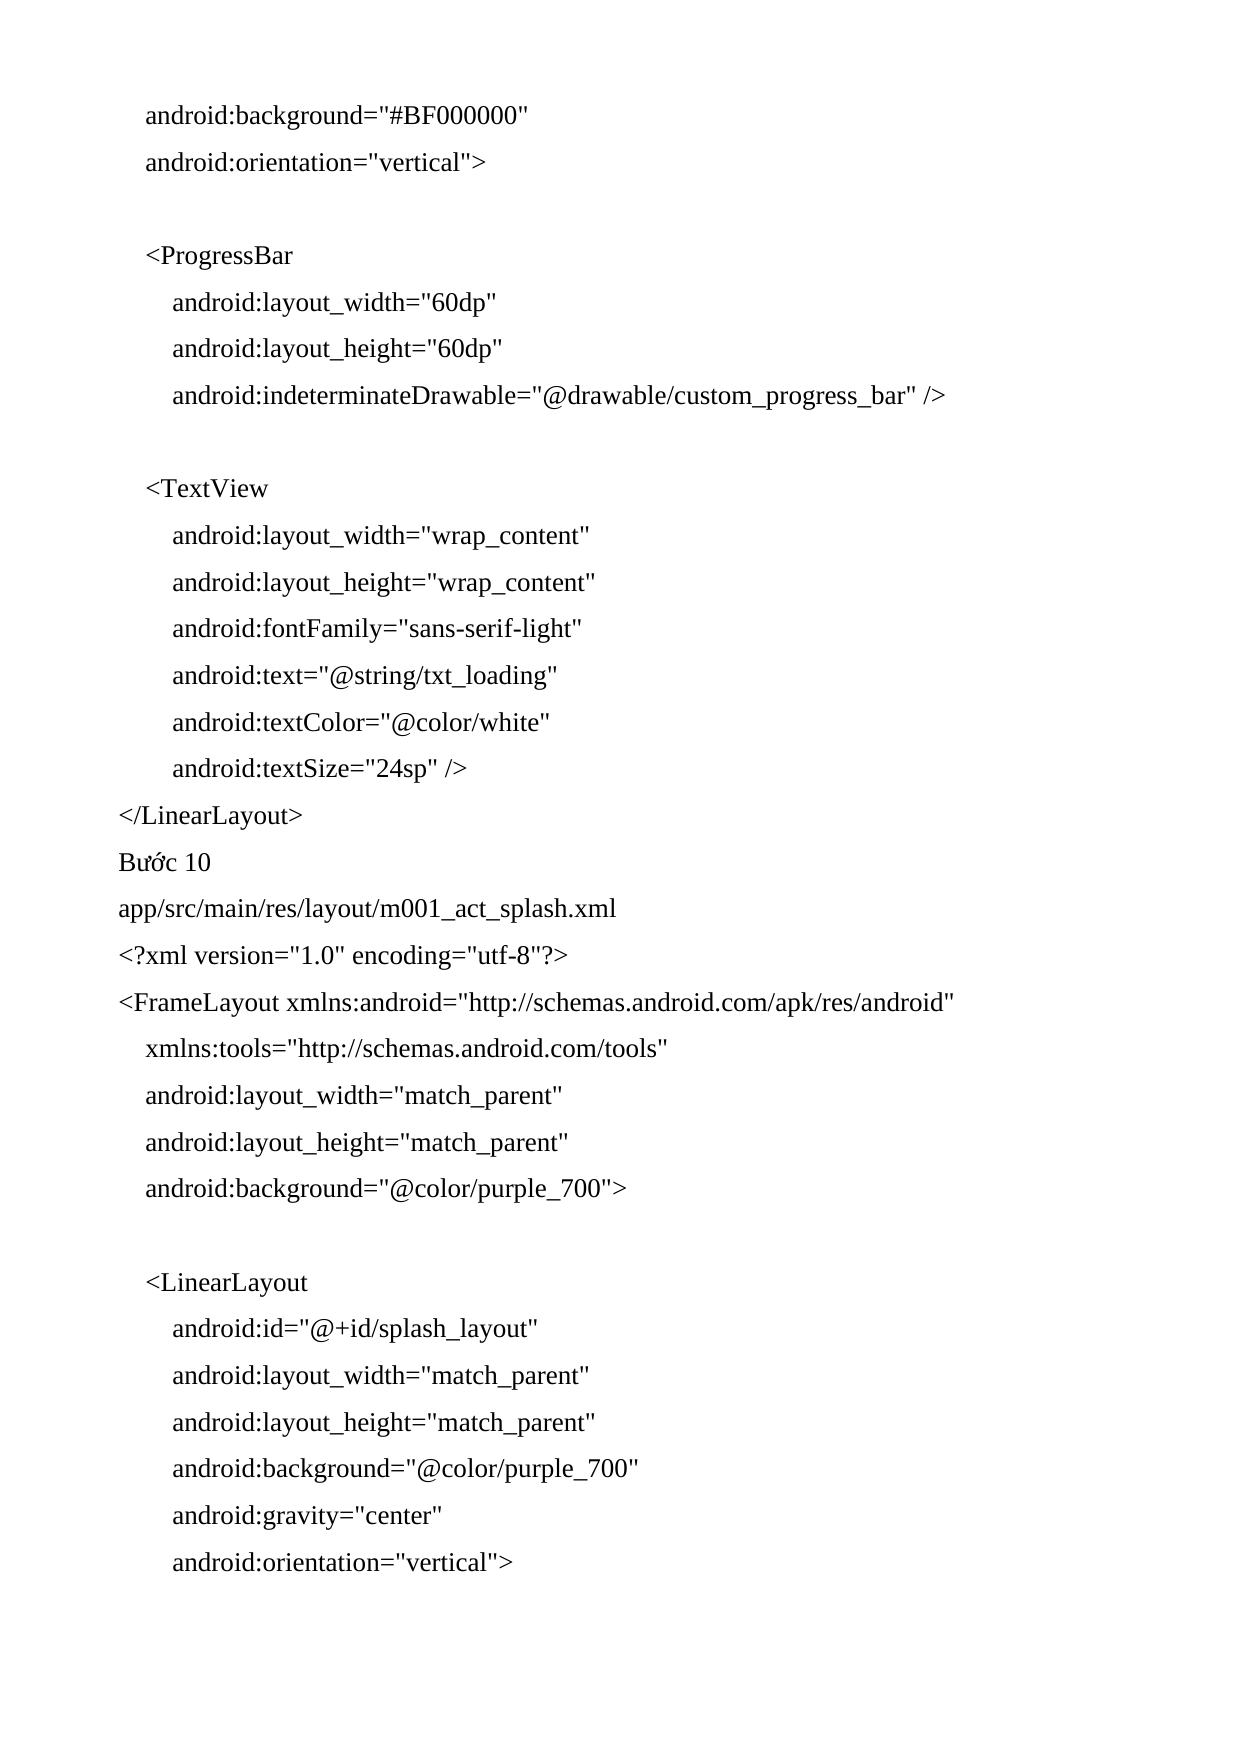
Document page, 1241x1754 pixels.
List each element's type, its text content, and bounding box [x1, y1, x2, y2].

text android:background="@color/purple_700" [118, 1452, 1152, 1483]
text android:indeterminateDrawable="@drawable/custom_progress_bar" /> [118, 379, 1152, 410]
text android:layout_height="60dp" [118, 332, 1152, 363]
text android:layout_height="match_parent" [118, 1406, 1152, 1437]
text android:layout_height="match_parent" [118, 1126, 1152, 1157]
text android:layout_width="match_parent" [118, 1359, 1152, 1390]
text <?xml version="1.0" encoding="utf-8"?> [118, 939, 1152, 970]
text android:text="@string/txt_loading" [118, 659, 1152, 690]
text xmlns:tools="http://schemas.android.com/tools" [118, 1032, 1152, 1063]
text android:background="#BF000000" [118, 99, 1152, 130]
text android:gravity="center" [118, 1499, 1152, 1530]
text android:textColor="@color/white" [118, 706, 1152, 737]
text android:layout_width="match_parent" [118, 1079, 1152, 1110]
text <FrameLayout xmlns:android="http://schemas.android.com/apk/res/android" [118, 986, 1152, 1017]
text android:layout_height="wrap_content" [118, 566, 1152, 597]
text android:background="@color/purple_700"> [118, 1172, 1152, 1203]
text <ProgressBar [118, 239, 1152, 270]
text Bước 10 [118, 846, 1152, 877]
text android:orientation="vertical"> [118, 1546, 1152, 1577]
text android:fontFamily="sans-serif-light" [118, 612, 1152, 643]
text <LinearLayout [118, 1266, 1152, 1297]
text app/src/main/res/layout/m001_act_splash.xml [118, 892, 1152, 923]
text <TextView [118, 472, 1152, 503]
text android:layout_width="wrap_content" [118, 519, 1152, 550]
text </LinearLayout> [118, 799, 1152, 830]
text android:id="@+id/splash_layout" [118, 1312, 1152, 1343]
text android:orientation="vertical"> [118, 146, 1152, 177]
text android:layout_width="60dp" [118, 286, 1152, 317]
text android:textSize="24sp" /> [118, 752, 1152, 783]
